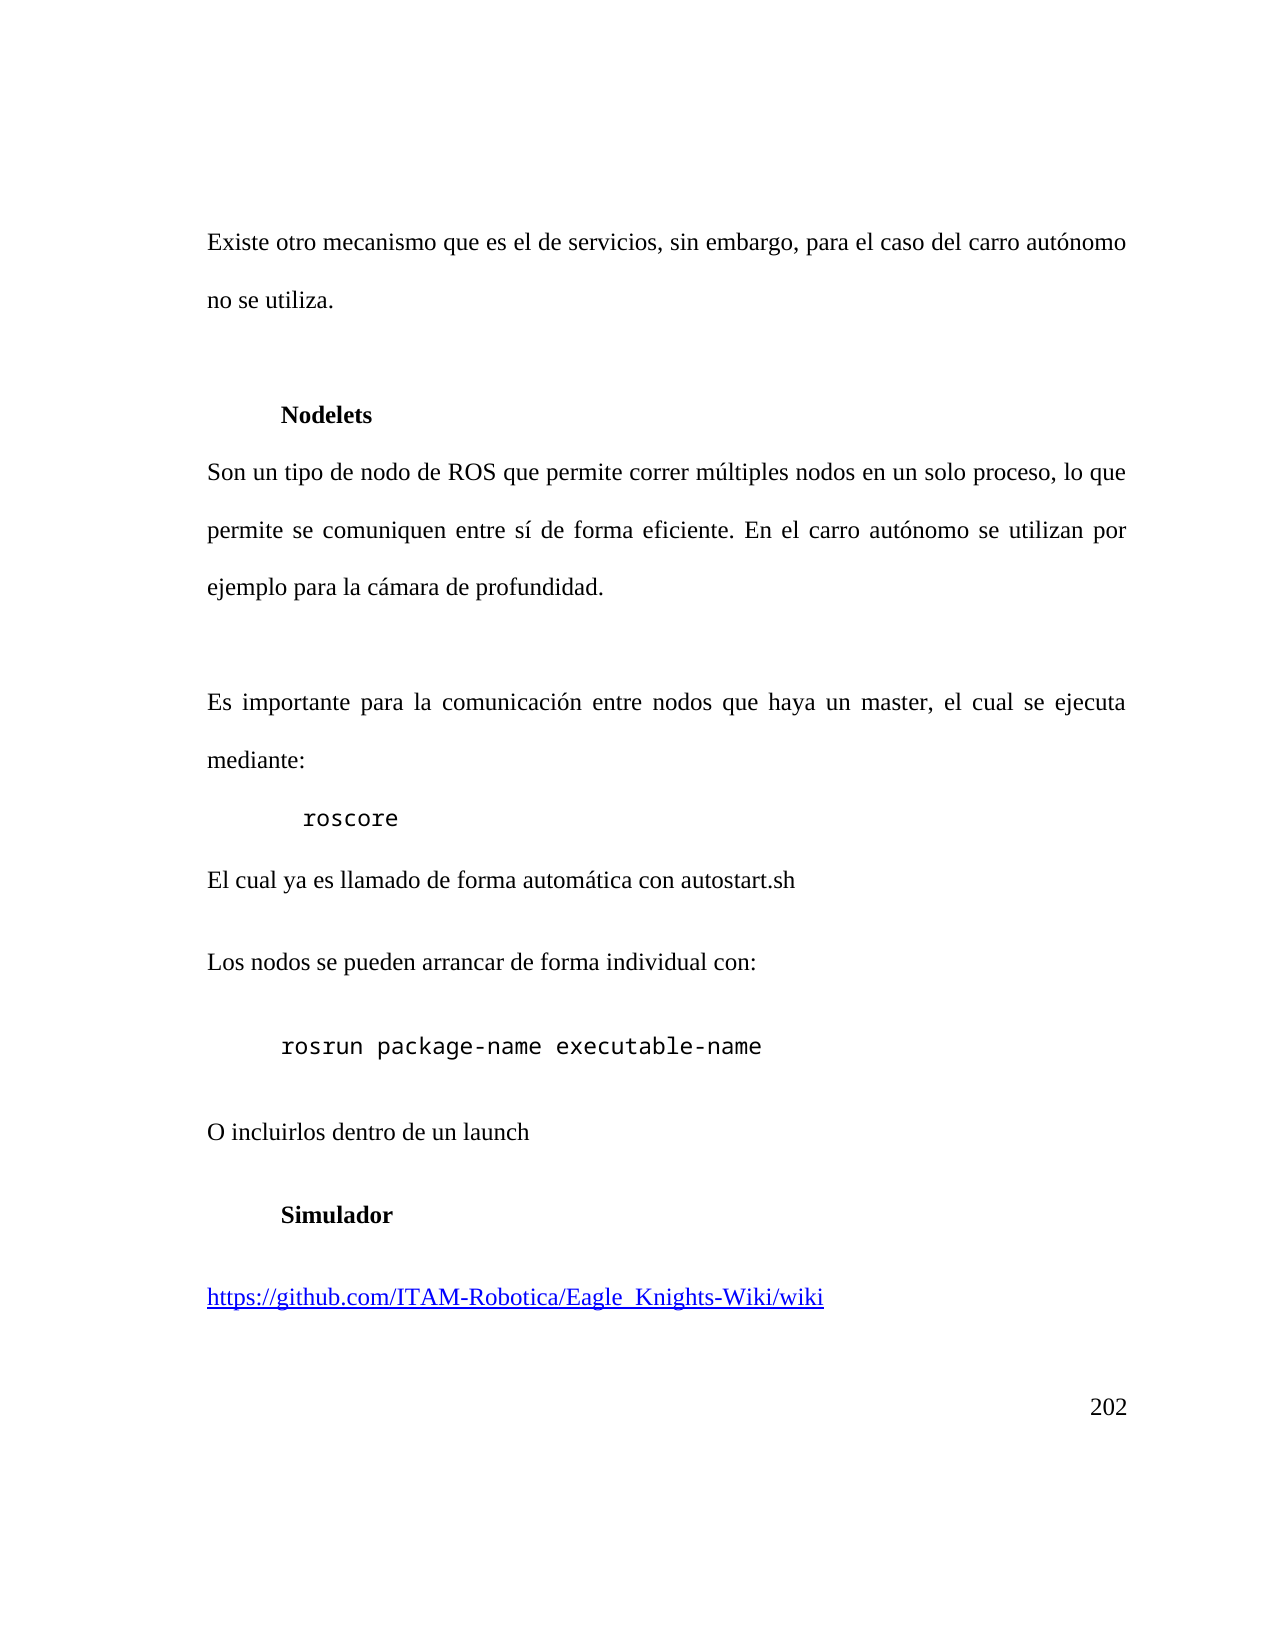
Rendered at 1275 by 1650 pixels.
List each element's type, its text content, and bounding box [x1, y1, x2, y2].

text Es importante para la comunicación entre nodos que haya un master, el cual se ejecuta mediante: [207, 687, 1127, 774]
text Nodelets [207, 400, 1127, 429]
text Son un tipo de nodo de ROS que permite correr múltiples nodos en un solo proceso, lo que permite se comuniquen entre sí de forma eficiente. En el carro autónomo se utilizan por ejemplo para la cámara de profundidad. [207, 457, 1127, 601]
text O incluirlos dentro de un launch [207, 1117, 1127, 1146]
text rosrun package-name executable-name [207, 1030, 1127, 1061]
text Existe otro mecanismo que es el de servicios, sin embargo, para el caso del carro autónomo no se utiliza. [207, 227, 1127, 314]
text roscore [207, 802, 1127, 834]
text Simulador [207, 1200, 1127, 1229]
text https://github.com/ITAM-Robotica/Eagle_Knights-Wiki/wiki [207, 1282, 1127, 1311]
text El cual ya es llamado de forma automática con autostart.sh [207, 865, 1127, 894]
text Los nodos se pueden arrancar de forma individual con: [207, 947, 1127, 976]
